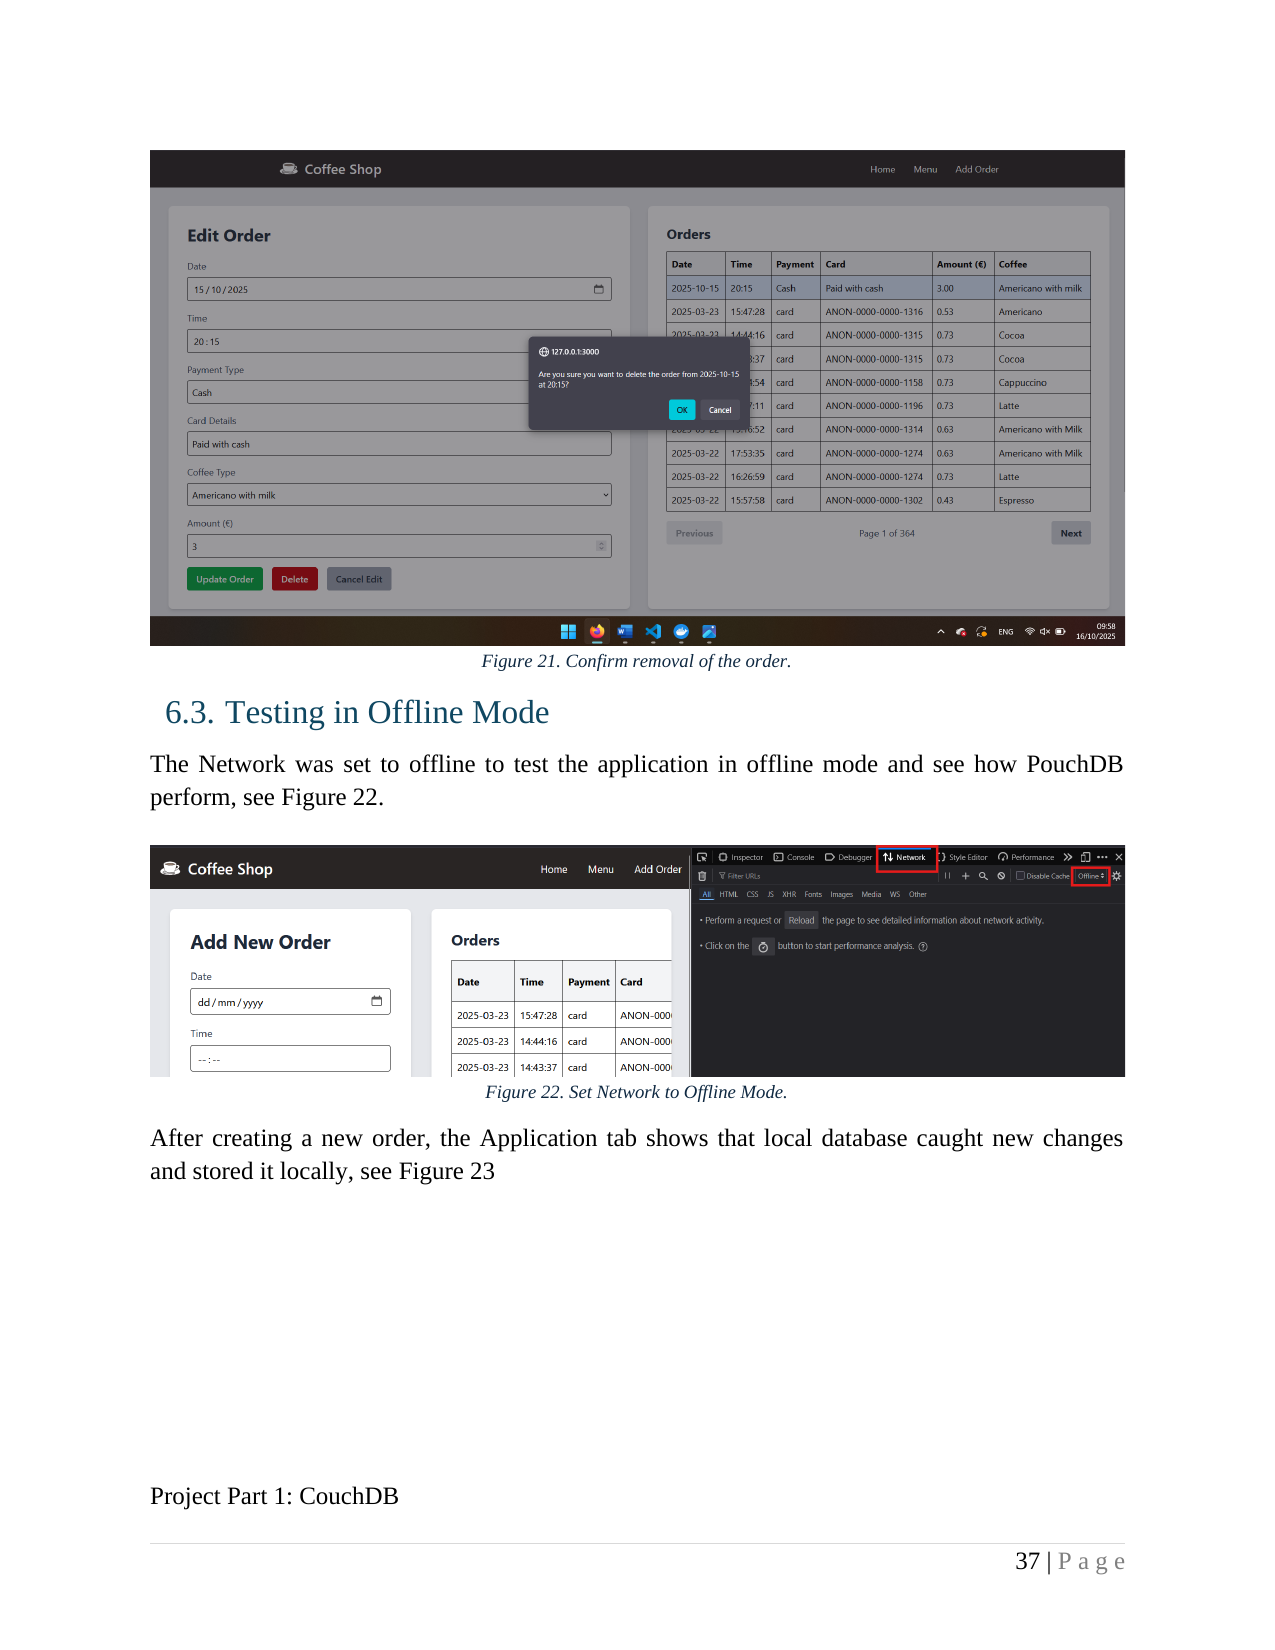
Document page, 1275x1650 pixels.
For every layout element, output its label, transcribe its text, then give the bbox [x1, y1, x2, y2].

text After creating a new order, the Application tab shows that local database caught new changes and stored it locally, see Figure 23 [150, 1123, 1125, 1185]
picture [150, 844, 1125, 1077]
text The Network was set to offline to test the application in offline mode and see how PouchDB perform, see Figure 22. [150, 749, 1125, 811]
picture [150, 150, 1125, 646]
subtitle Testing in Offline Mode [165, 693, 1125, 731]
